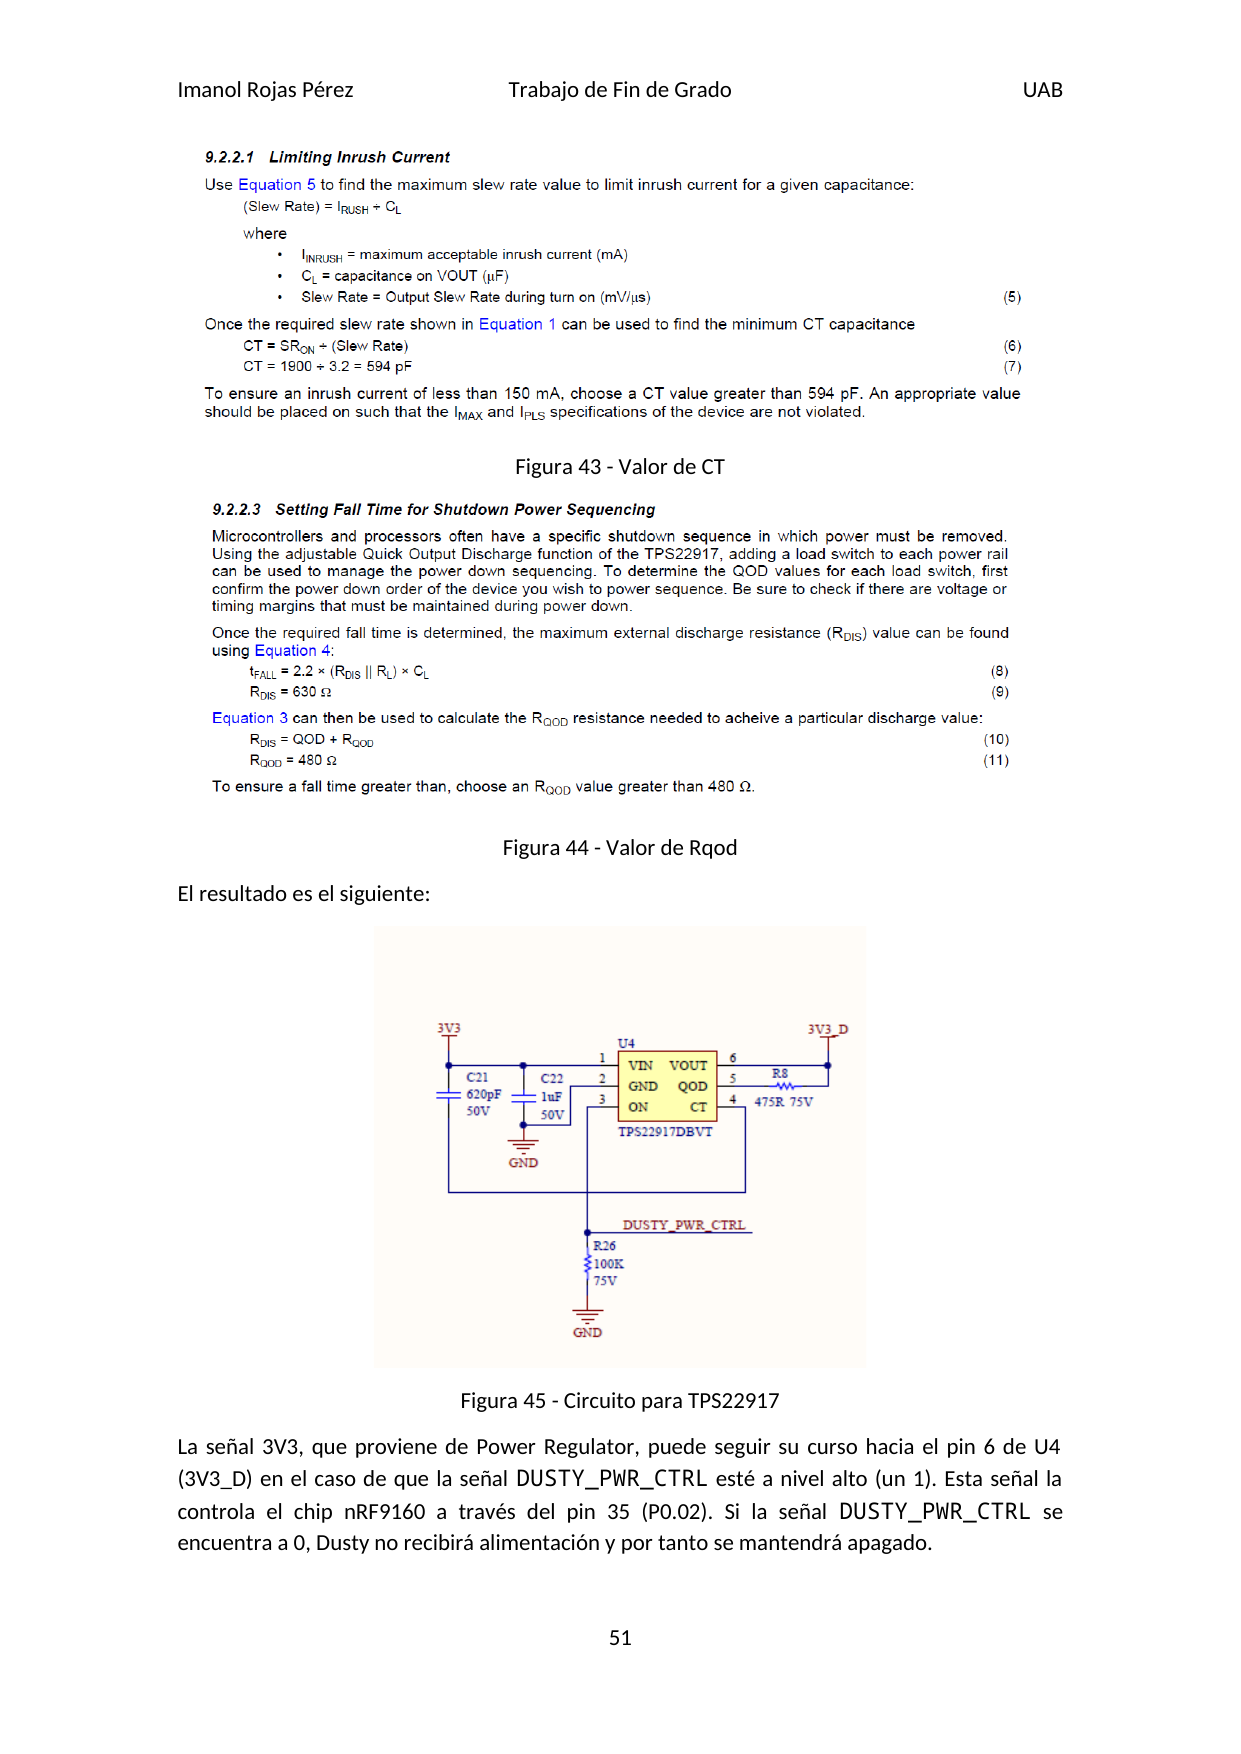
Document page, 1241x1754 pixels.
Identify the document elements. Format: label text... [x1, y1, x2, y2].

text Figura 45 - Circuito para TPS22917 [177, 1386, 1063, 1414]
text Figura 43 - Valor de CT [177, 452, 1063, 481]
picture [207, 498, 1034, 815]
picture [203, 147, 1037, 435]
text El resultado es el siguiente: [177, 879, 1063, 908]
picture [373, 926, 867, 1368]
text Figura 44 - Valor de Rqod [177, 833, 1063, 861]
text La señal 3V3, que proviene de Power Regulator, puede seguir su curso hacia el pin 6 de U4 (3V3_D) en el caso de que la señal DUSTY_PWR_CTRL esté a nivel alto (un 1). Esta señal la controla el chip nRF9160 a través del pin 35 (P0.02). Si la señal DUSTY_PWR_CTRL se encuentra a 0, Dusty no recibirá alimentación y por tanto se mantendrá apagado. [177, 1432, 1063, 1556]
